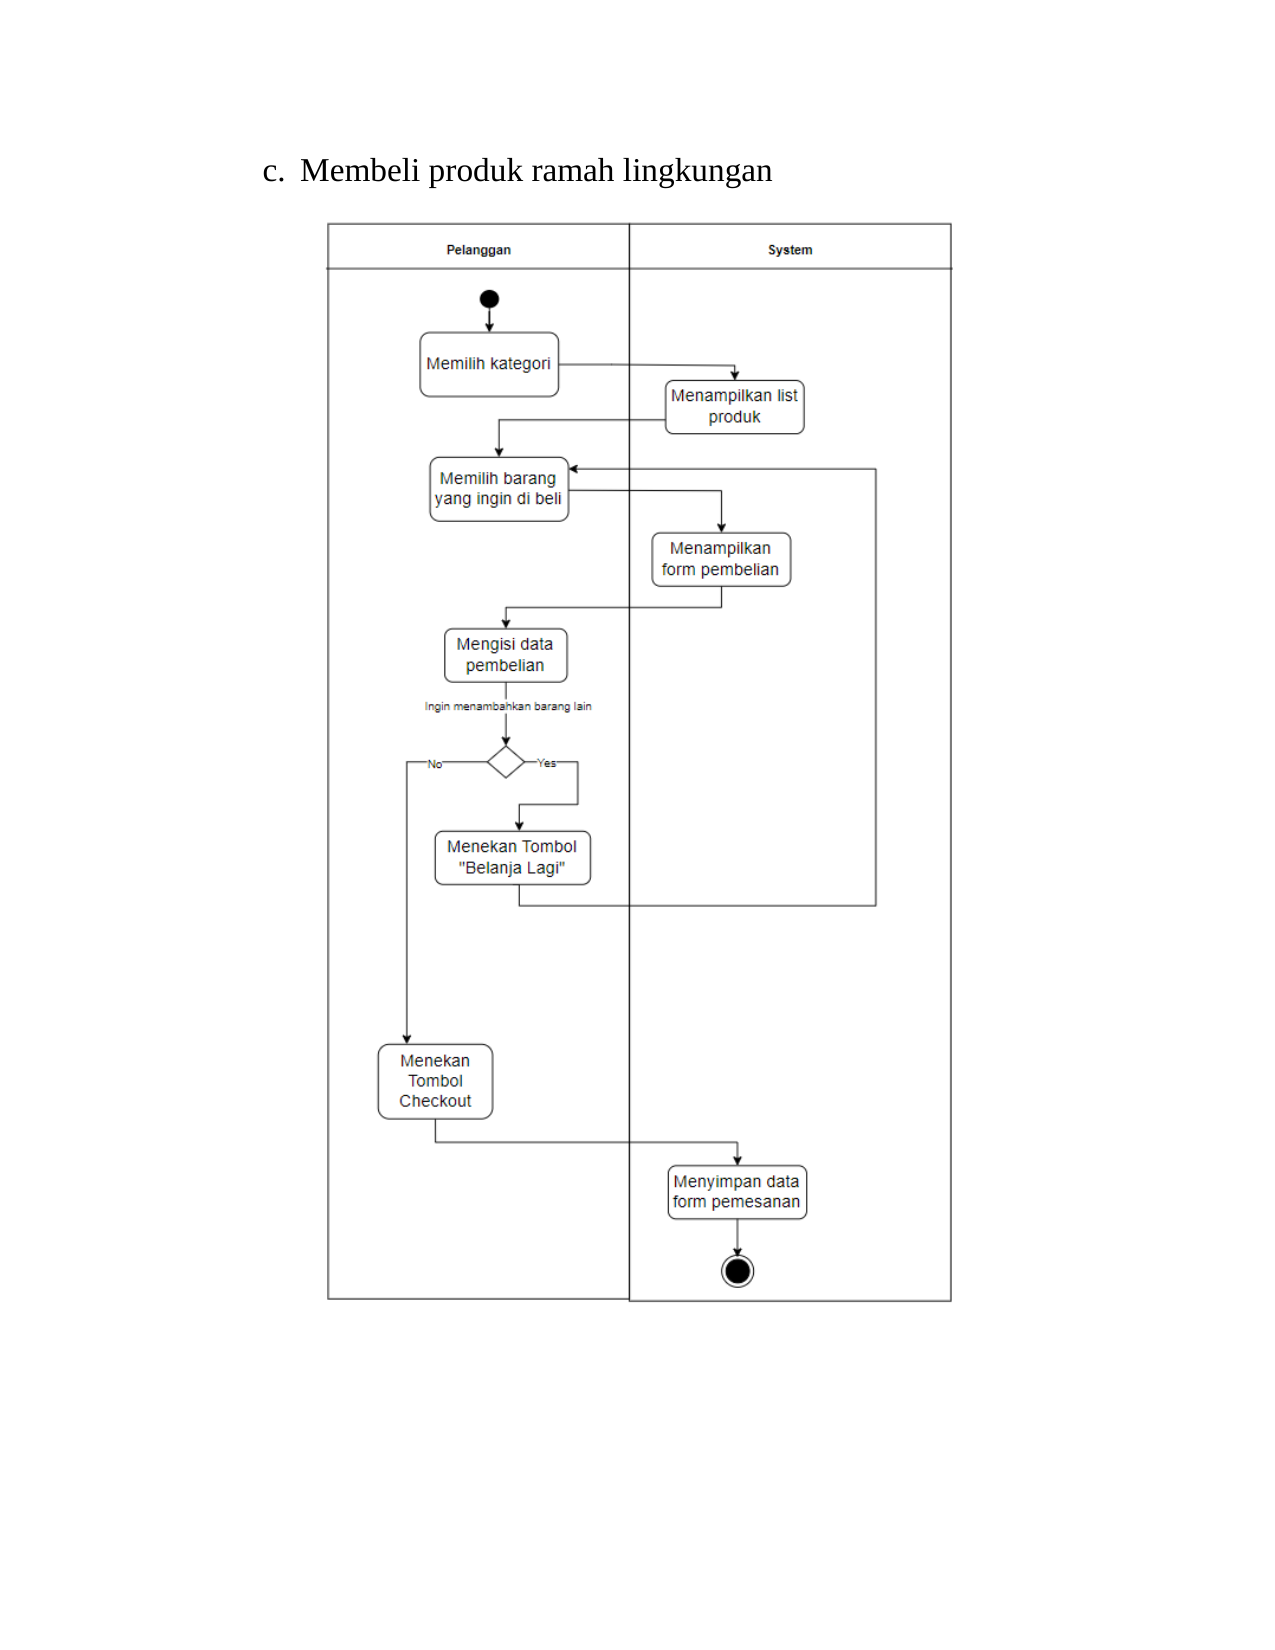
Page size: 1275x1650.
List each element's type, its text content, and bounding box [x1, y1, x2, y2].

subtitle Membeli produk ramah lingkungan [262, 150, 1125, 188]
picture [300, 200, 973, 1340]
